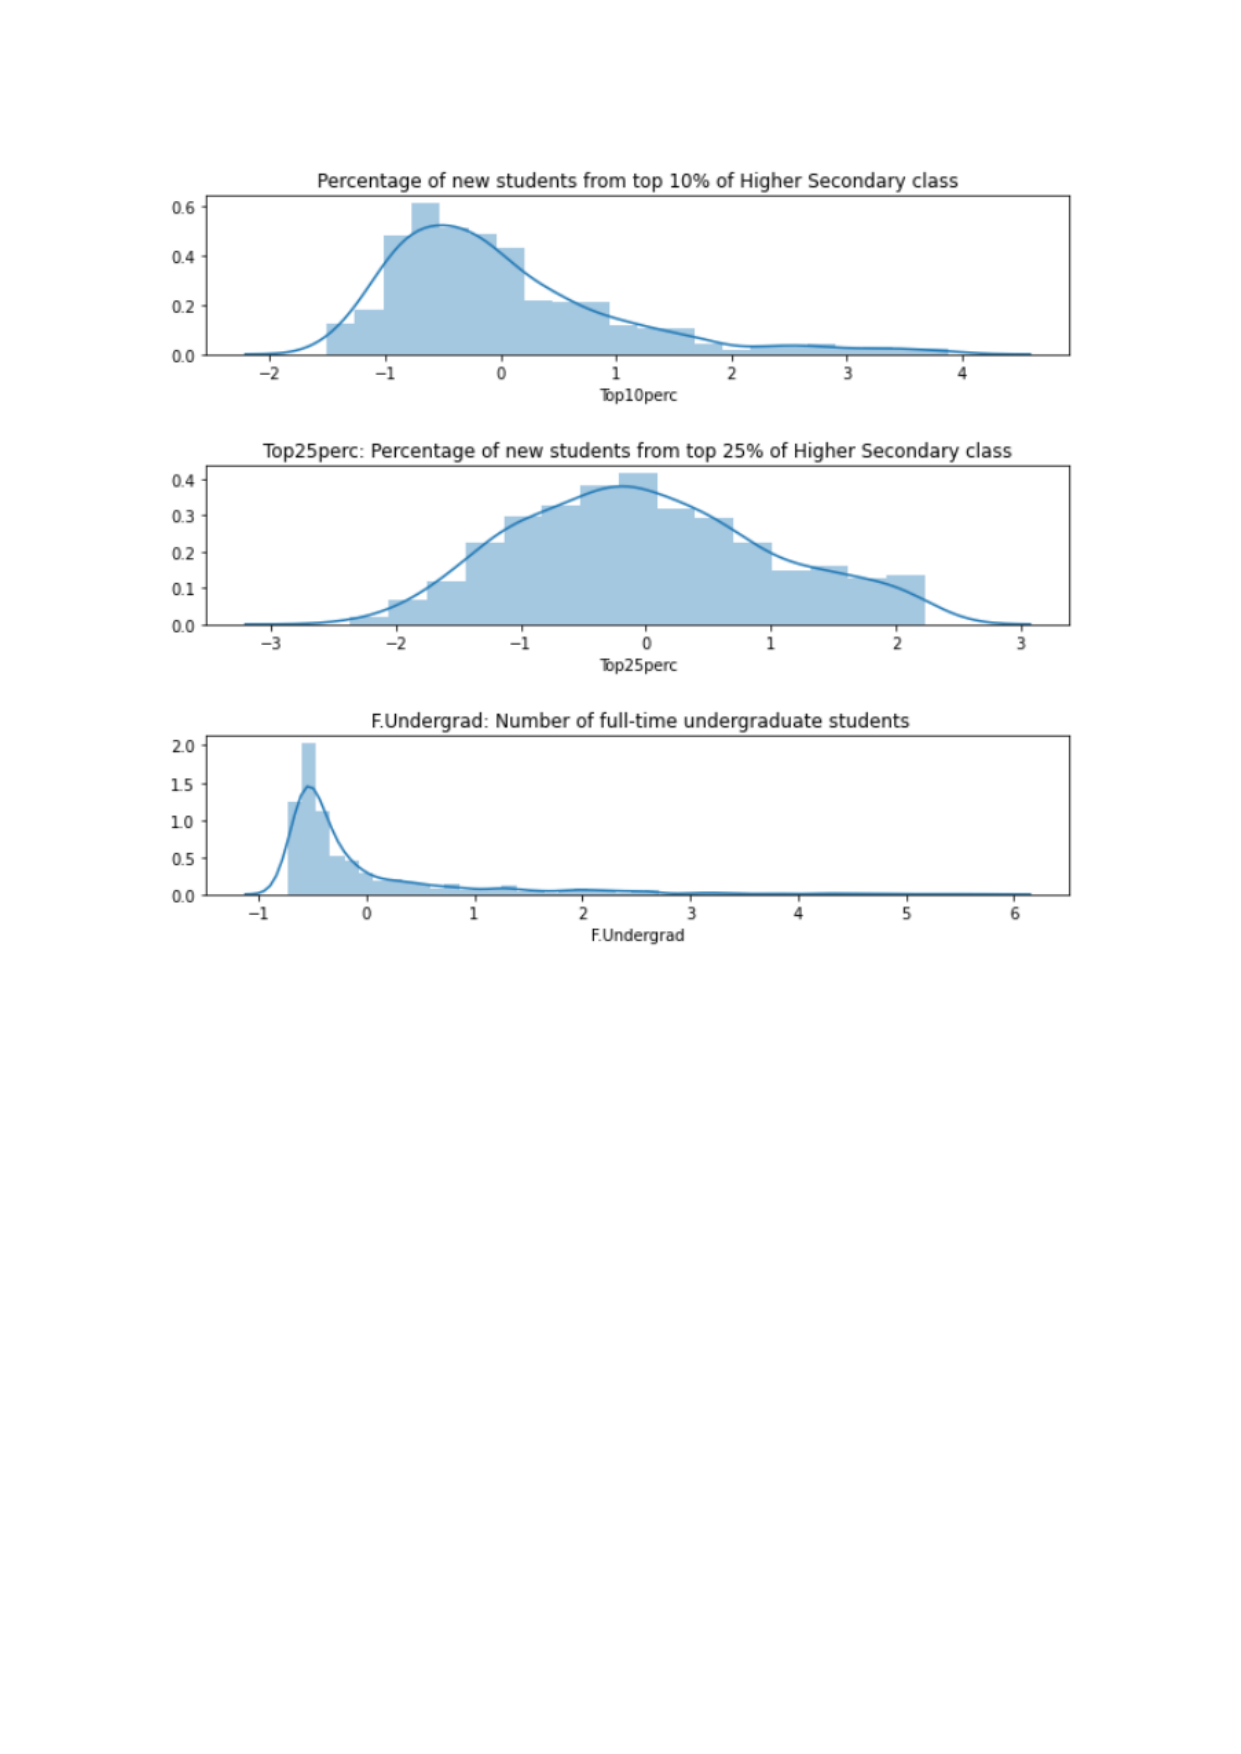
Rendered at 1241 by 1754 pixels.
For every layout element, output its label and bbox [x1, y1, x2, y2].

picture [150, 150, 1091, 966]
